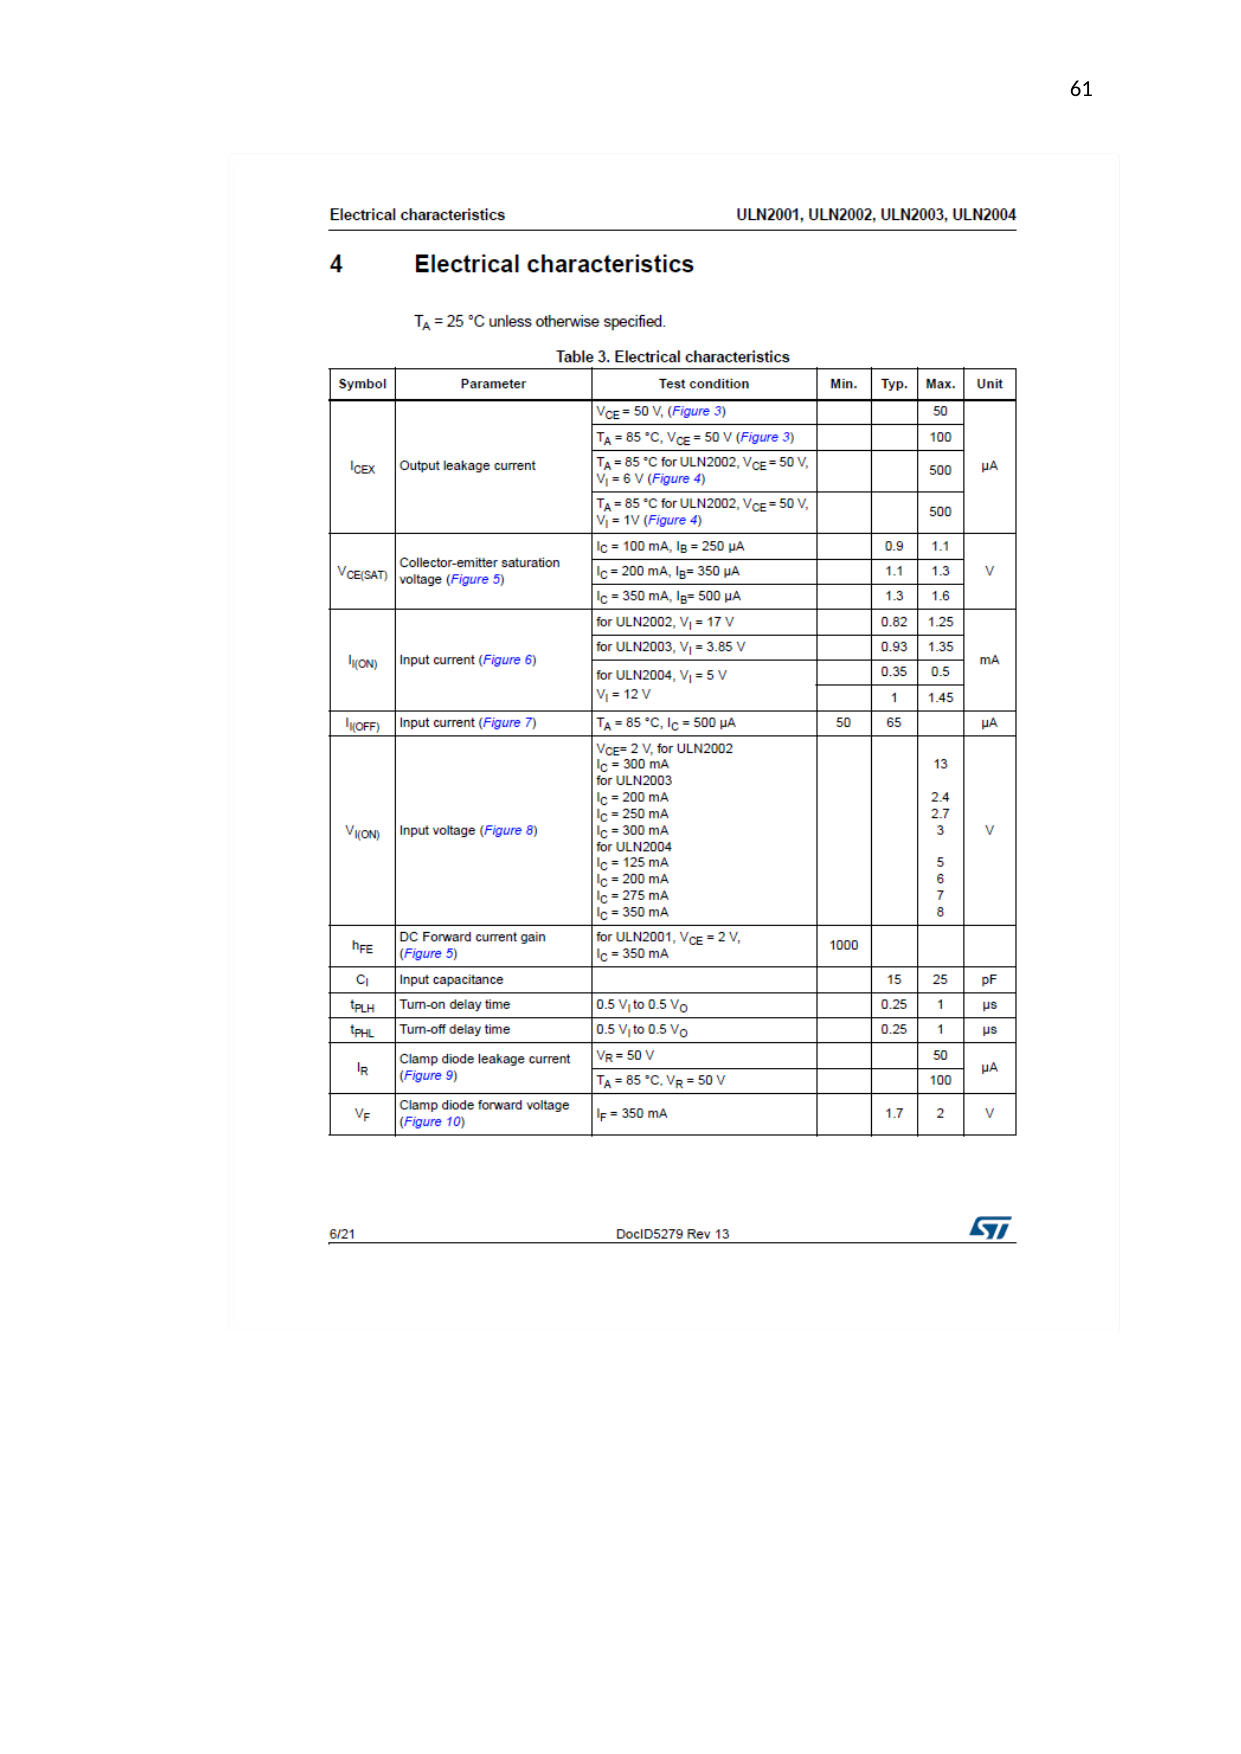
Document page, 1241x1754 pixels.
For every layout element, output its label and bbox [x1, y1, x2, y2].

picture [225, 150, 1125, 1332]
